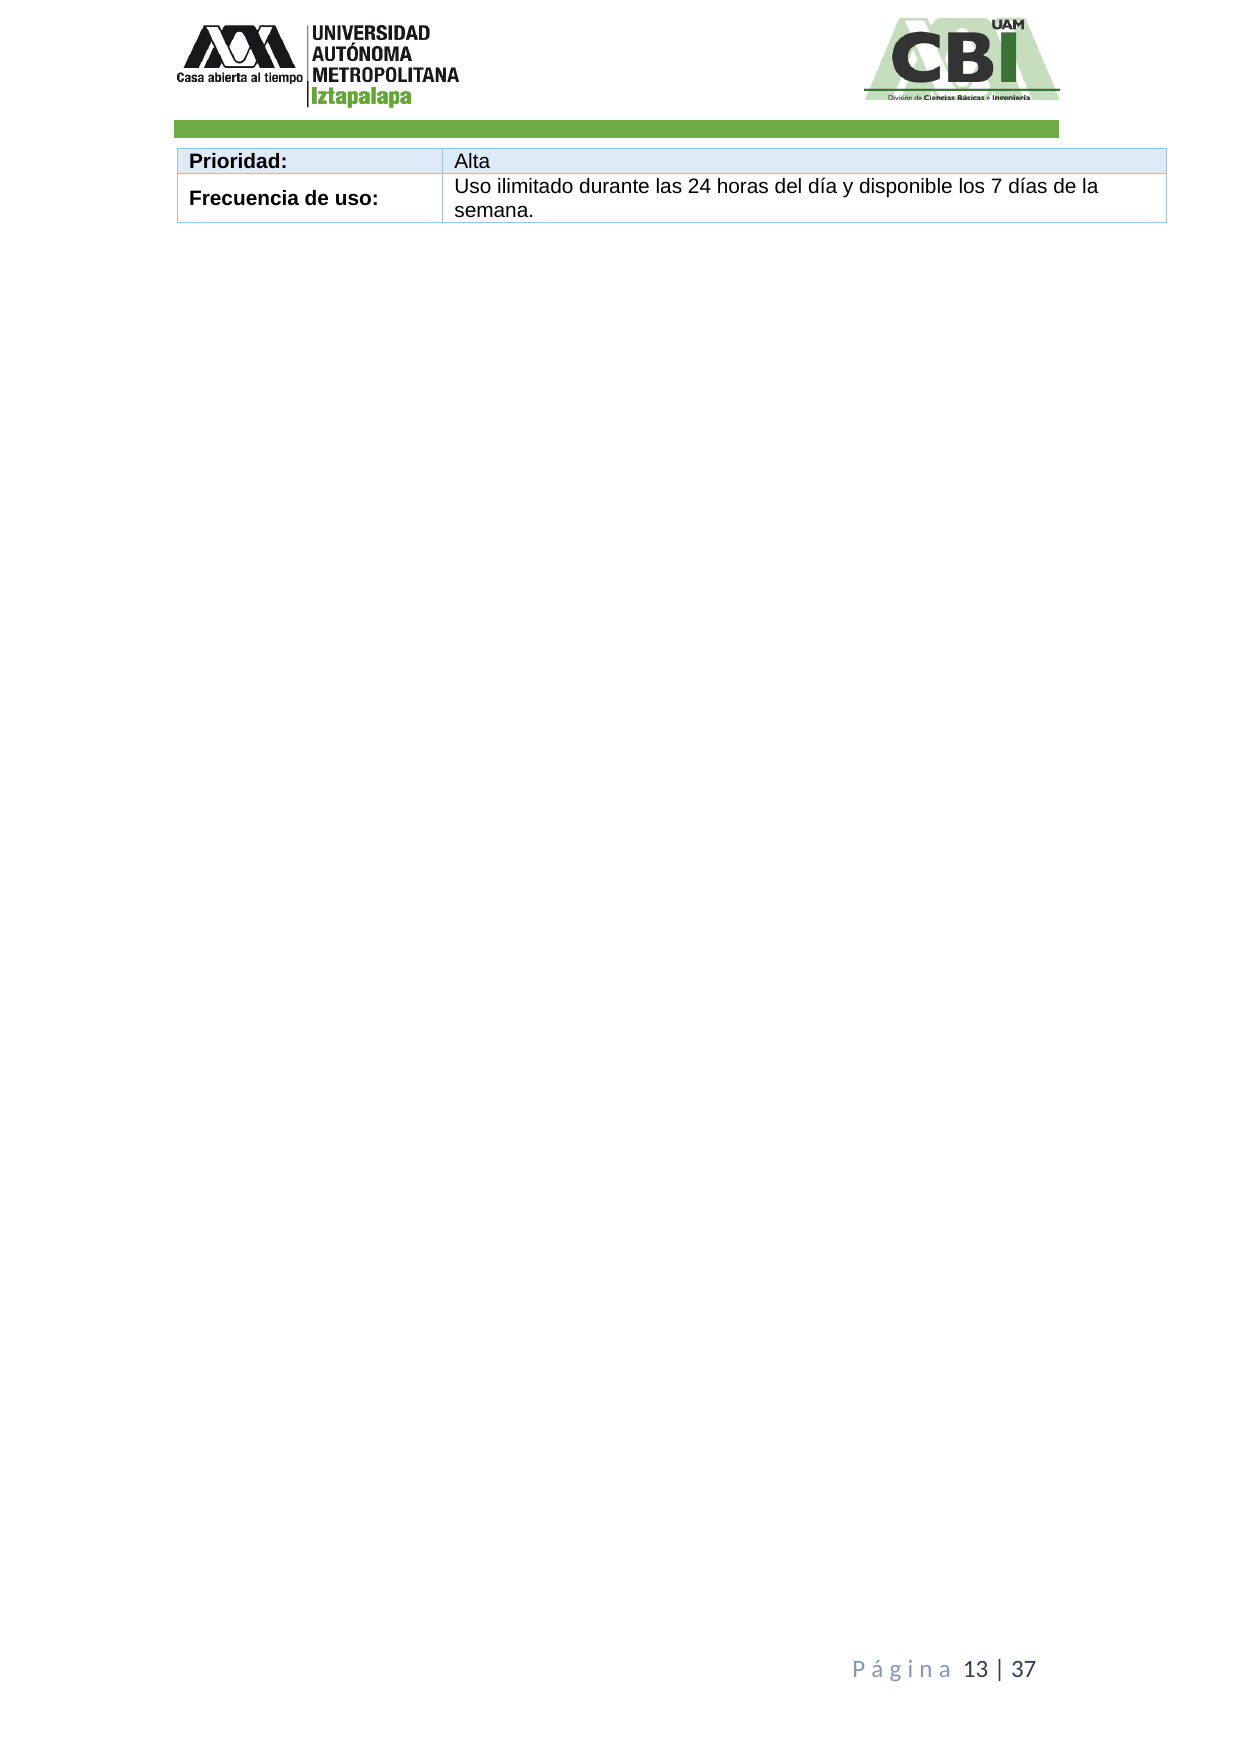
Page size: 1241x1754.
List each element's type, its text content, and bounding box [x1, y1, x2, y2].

picture [177, 25, 459, 109]
table_cell Alta [443, 149, 1166, 173]
table_cell Prioridad: [178, 149, 442, 173]
table_cell Uso ilimitado durante las 24 horas del día y disponible los 7 días de la semana. [443, 174, 1166, 222]
table_cell Frecuencia de uso: [178, 174, 442, 222]
picture [863, 18, 1060, 100]
